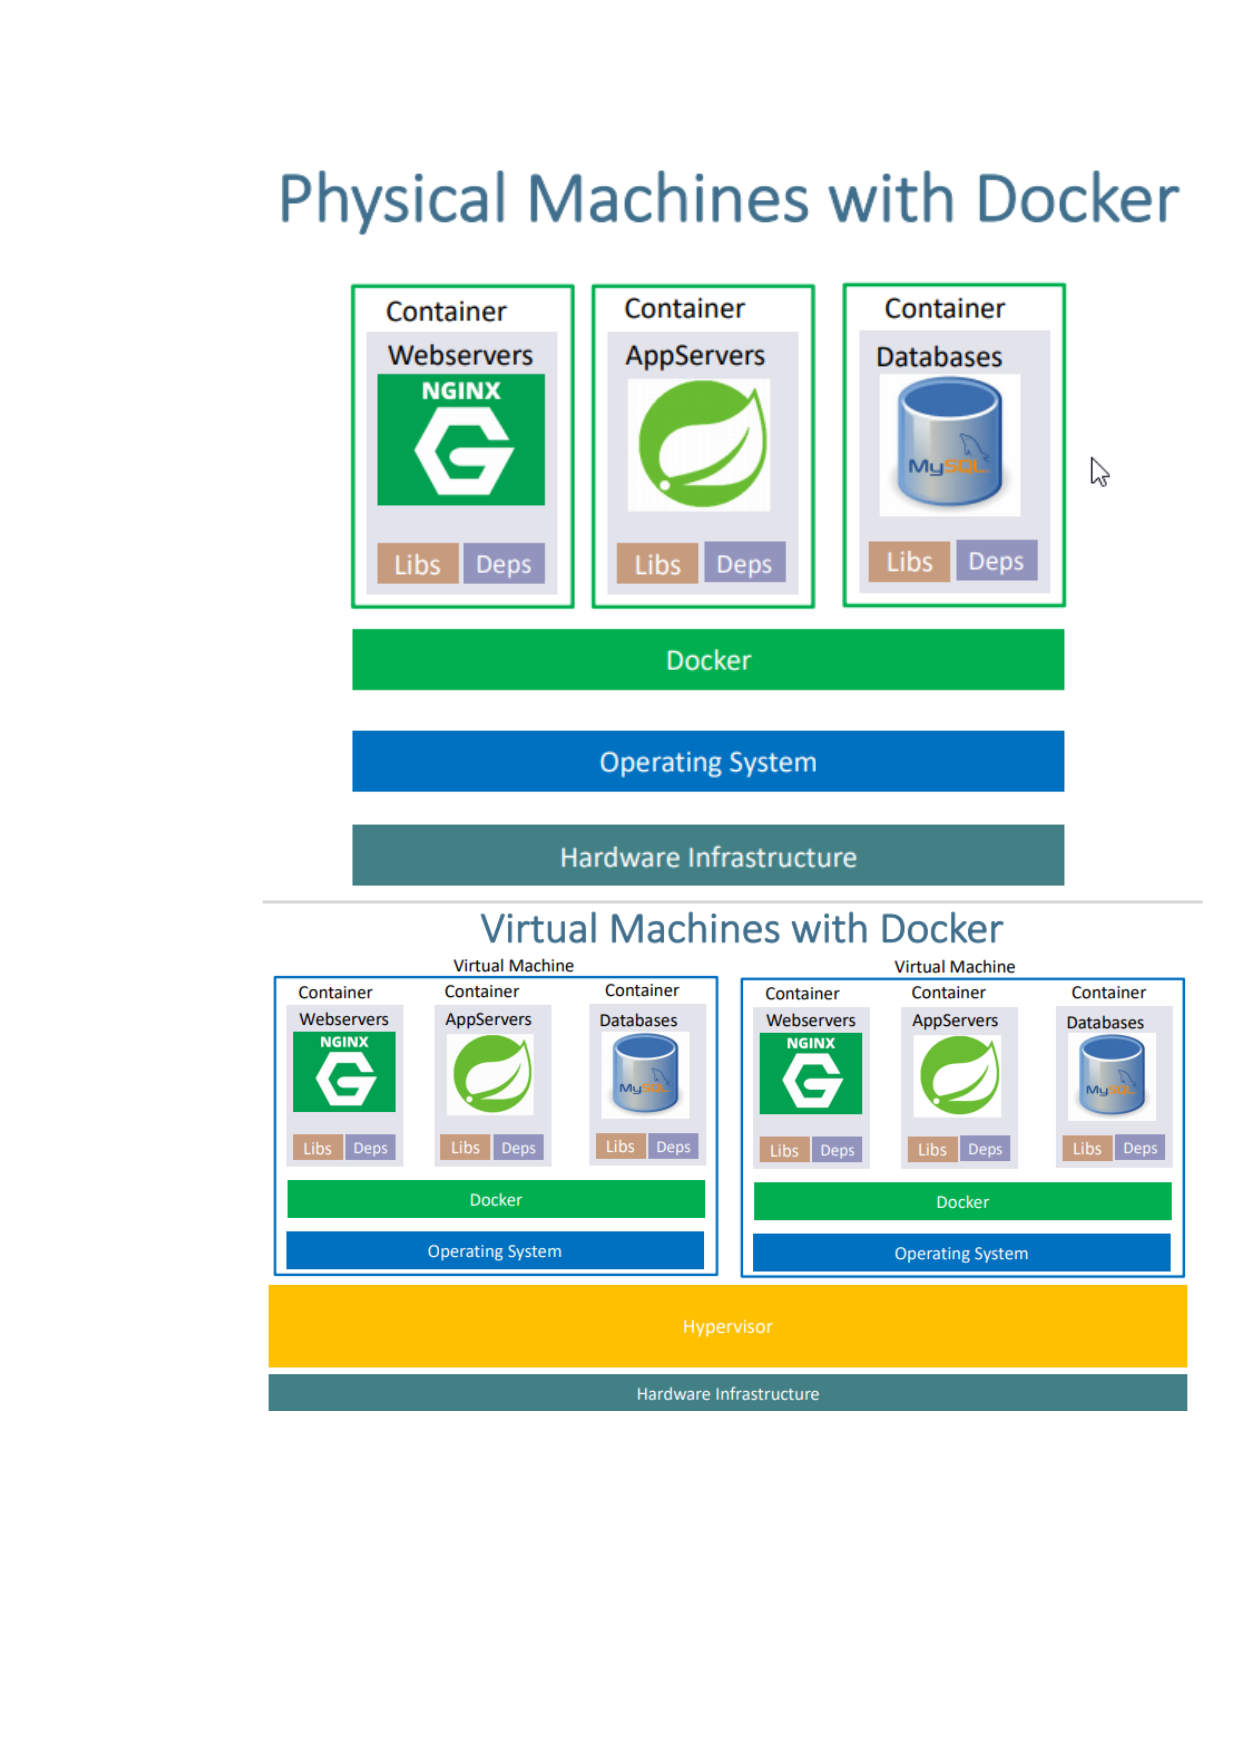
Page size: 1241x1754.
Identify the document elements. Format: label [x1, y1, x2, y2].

picture [262, 150, 1203, 1411]
